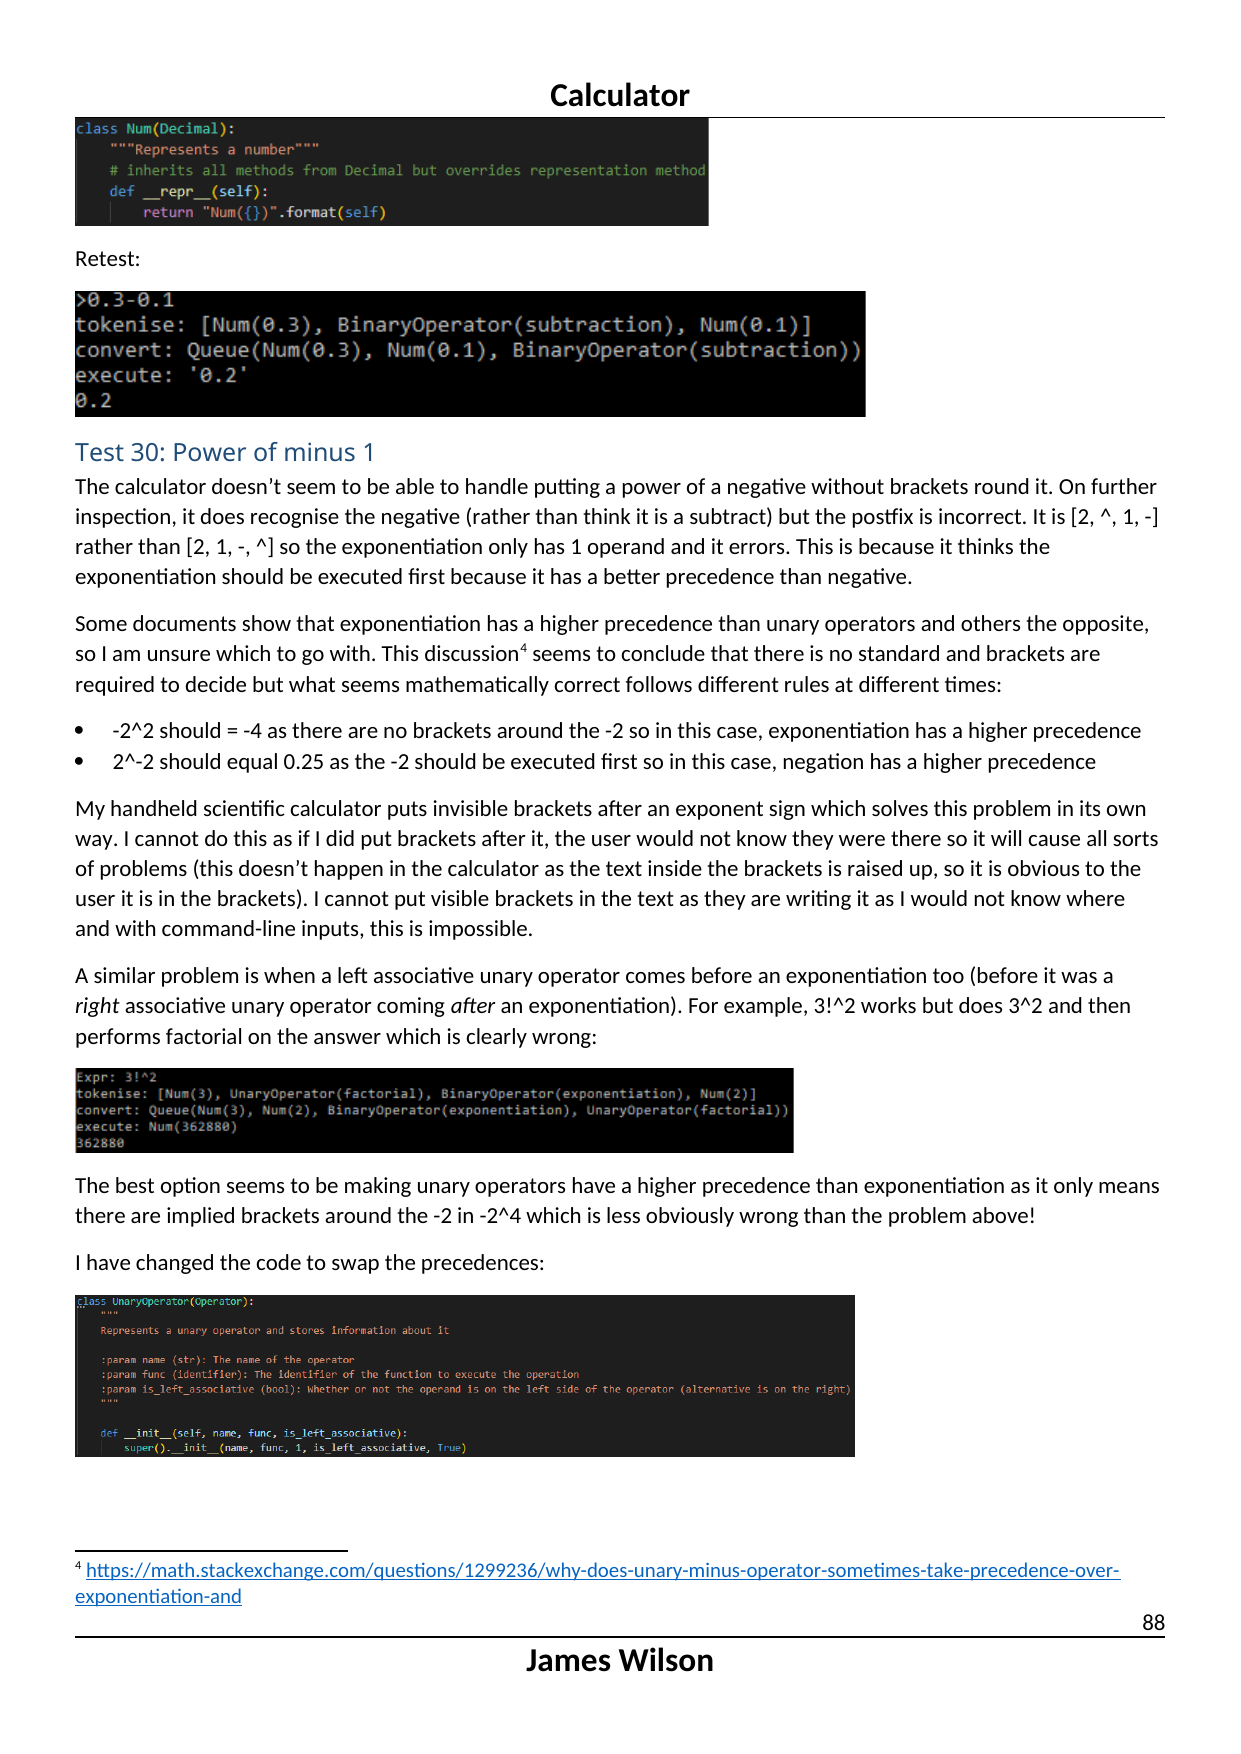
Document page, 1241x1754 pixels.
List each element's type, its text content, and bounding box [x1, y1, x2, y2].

picture [75, 291, 866, 417]
picture [75, 1068, 794, 1153]
text I have changed the code to swap the precedences: [75, 1248, 1165, 1276]
picture [75, 1295, 855, 1457]
picture [75, 118, 709, 226]
text My handheld scientific calculator puts invisible brackets after an exponent sign which solves this problem in its own way. I cannot do this as if I did put brackets after it, the user would not know they were there so it will cause all sorts of problems (this doesn’t happen in the calculator as the text inside the brackets is raised up, so it is obvious to the user it is in the brackets). I cannot put visible brackets in the text as they are writing it as I would not know where and with command-line inputs, this is impossible. [75, 794, 1165, 943]
text Some documents show that exponentiation has a higher precedence than unary operators and others the opposite, so I am unsure which to go with. This discussion seems to conclude that there is no standard and brackets are required to decide but what seems mathematically correct follows different rules at different times: [75, 609, 1165, 698]
text The best option seems to be making unary operators have a higher precedence than exponentiation as it only means there are implied brackets around the -2 in -2^4 which is less obviously wrong than the problem above! [75, 1171, 1165, 1229]
subtitle Test 30: Power of minus 1 [75, 435, 1165, 469]
text A similar problem is when a left associative unary operator comes before an exponentiation too (before it was a right associative unary operator coming after an exponentiation). For example, 3!^2 works but does 3^2 and then performs factorial on the answer which is clearly wrong: [75, 961, 1165, 1050]
text Retest: [75, 244, 1165, 272]
list -2^2 should = -4 as there are no brackets around the -2 so in this case, exponentiation has a higher precedence [75, 717, 1165, 745]
list 2^-2 should equal 0.25 as the -2 should be executed first so in this case, negation has a higher precedence [75, 747, 1165, 775]
text The calculator doesn’t seem to be able to handle putting a power of a negative without brackets round it. On further inspection, it does recognise the negative (rather than think it is a subtract) but the postfix is incorrect. It is [2, ^, 1, -] rather than [2, 1, -, ^] so the exponentiation only has 1 operand and it errors. This is because it thinks the exponentiation should be executed first because it has a better precedence than negative. [75, 472, 1165, 591]
